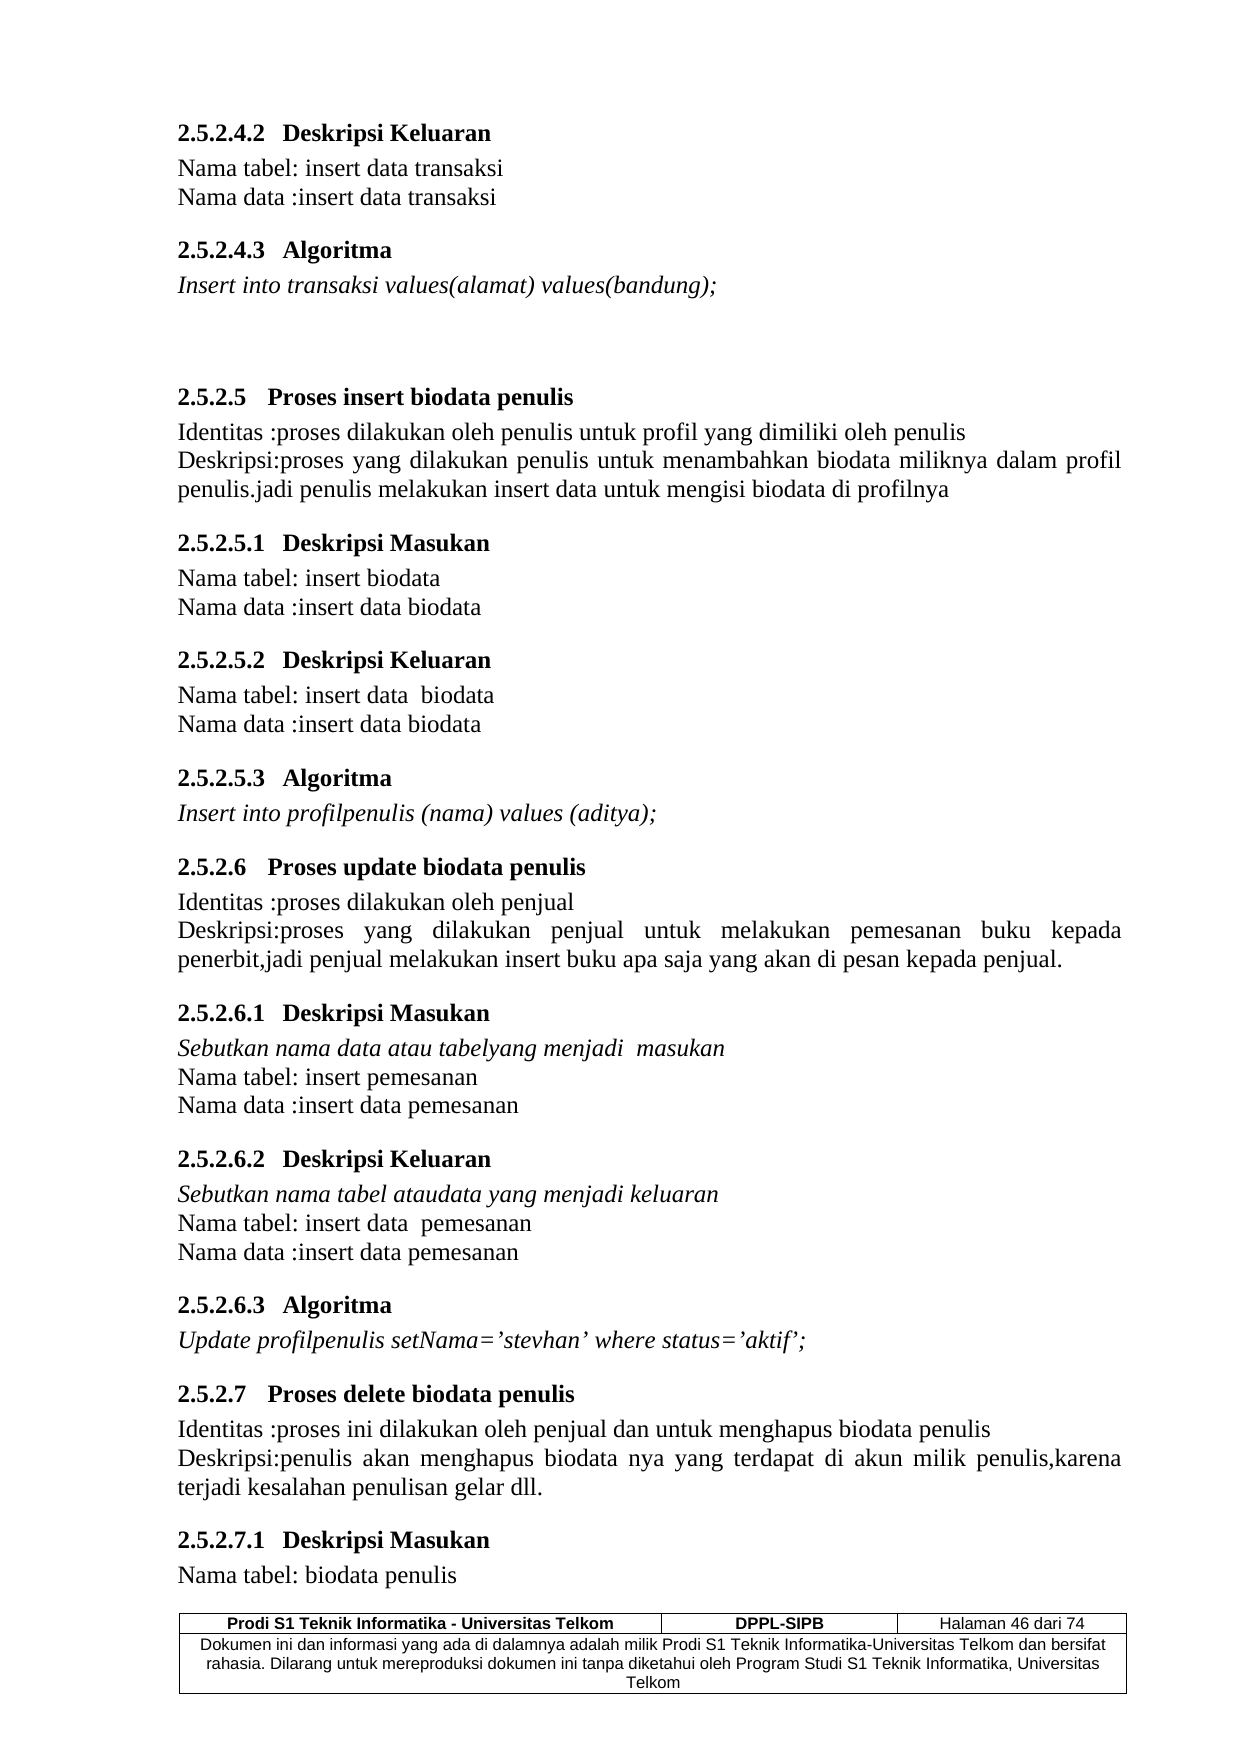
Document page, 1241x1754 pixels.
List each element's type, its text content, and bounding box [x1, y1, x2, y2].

text Nama data :insert data pemesanan [177, 1237, 1122, 1266]
subtitle Algoritma [177, 236, 1122, 264]
text Identitas :proses dilakukan oleh penulis untuk profil yang dimiliki oleh penulis [177, 417, 1122, 446]
text Nama data :insert data biodata [177, 709, 1122, 738]
subtitle Deskripsi Masukan [177, 998, 1122, 1027]
text Identitas :proses dilakukan oleh penjual [177, 887, 1122, 916]
subtitle Deskripsi Keluaran [177, 1144, 1122, 1173]
text Nama data :insert data biodata [177, 592, 1122, 621]
subtitle Proses delete biodata penulis [177, 1379, 1122, 1408]
text Nama data :insert data transaksi [177, 182, 1122, 211]
subtitle Algoritma [177, 1291, 1122, 1319]
text Nama tabel: biodata penulis [177, 1561, 1122, 1589]
text Insert into transaksi values(alamat) values(bandung); [177, 271, 1122, 299]
text Nama data :insert data pemesanan [177, 1091, 1122, 1119]
text Deskripsi:proses yang dilakukan penjual untuk melakukan pemesanan buku kepada penerbit,jadi penjual melakukan insert buku apa saja yang akan di pesan kepada penjual. [177, 916, 1122, 973]
subtitle Algoritma [177, 763, 1122, 792]
text Deskripsi:proses yang dilakukan penulis untuk menambahkan biodata miliknya dalam profil penulis.jadi penulis melakukan insert data untuk mengisi biodata di profilnya [177, 446, 1122, 503]
subtitle Deskripsi Masukan [177, 1526, 1122, 1554]
text Nama tabel: insert data pemesanan [177, 1208, 1122, 1237]
text Nama tabel: insert pemesanan [177, 1062, 1122, 1091]
text Identitas :proses ini dilakukan oleh penjual dan untuk menghapus biodata penulis [177, 1414, 1122, 1443]
text Nama tabel: insert data transaksi [177, 153, 1122, 182]
subtitle Deskripsi Keluaran [177, 118, 1122, 147]
text Sebutkan nama tabel ataudata yang menjadi keluaran [177, 1179, 1122, 1208]
text Insert into profilpenulis (nama) values (aditya); [177, 798, 1122, 827]
text Update profilpenulis setNama=’stevhan’ where status=’aktif’; [177, 1326, 1122, 1354]
text Deskripsi:penulis akan menghapus biodata nya yang terdapat di akun milik penulis,karena terjadi kesalahan penulisan gelar dll. [177, 1443, 1122, 1501]
subtitle Deskripsi Masukan [177, 528, 1122, 557]
subtitle Deskripsi Keluaran [177, 646, 1122, 674]
text Sebutkan nama data atau tabelyang menjadi masukan [177, 1033, 1122, 1062]
subtitle Proses insert biodata penulis [177, 382, 1122, 411]
text Nama tabel: insert data biodata [177, 681, 1122, 709]
text Nama tabel: insert biodata [177, 563, 1122, 592]
subtitle Proses update biodata penulis [177, 852, 1122, 881]
